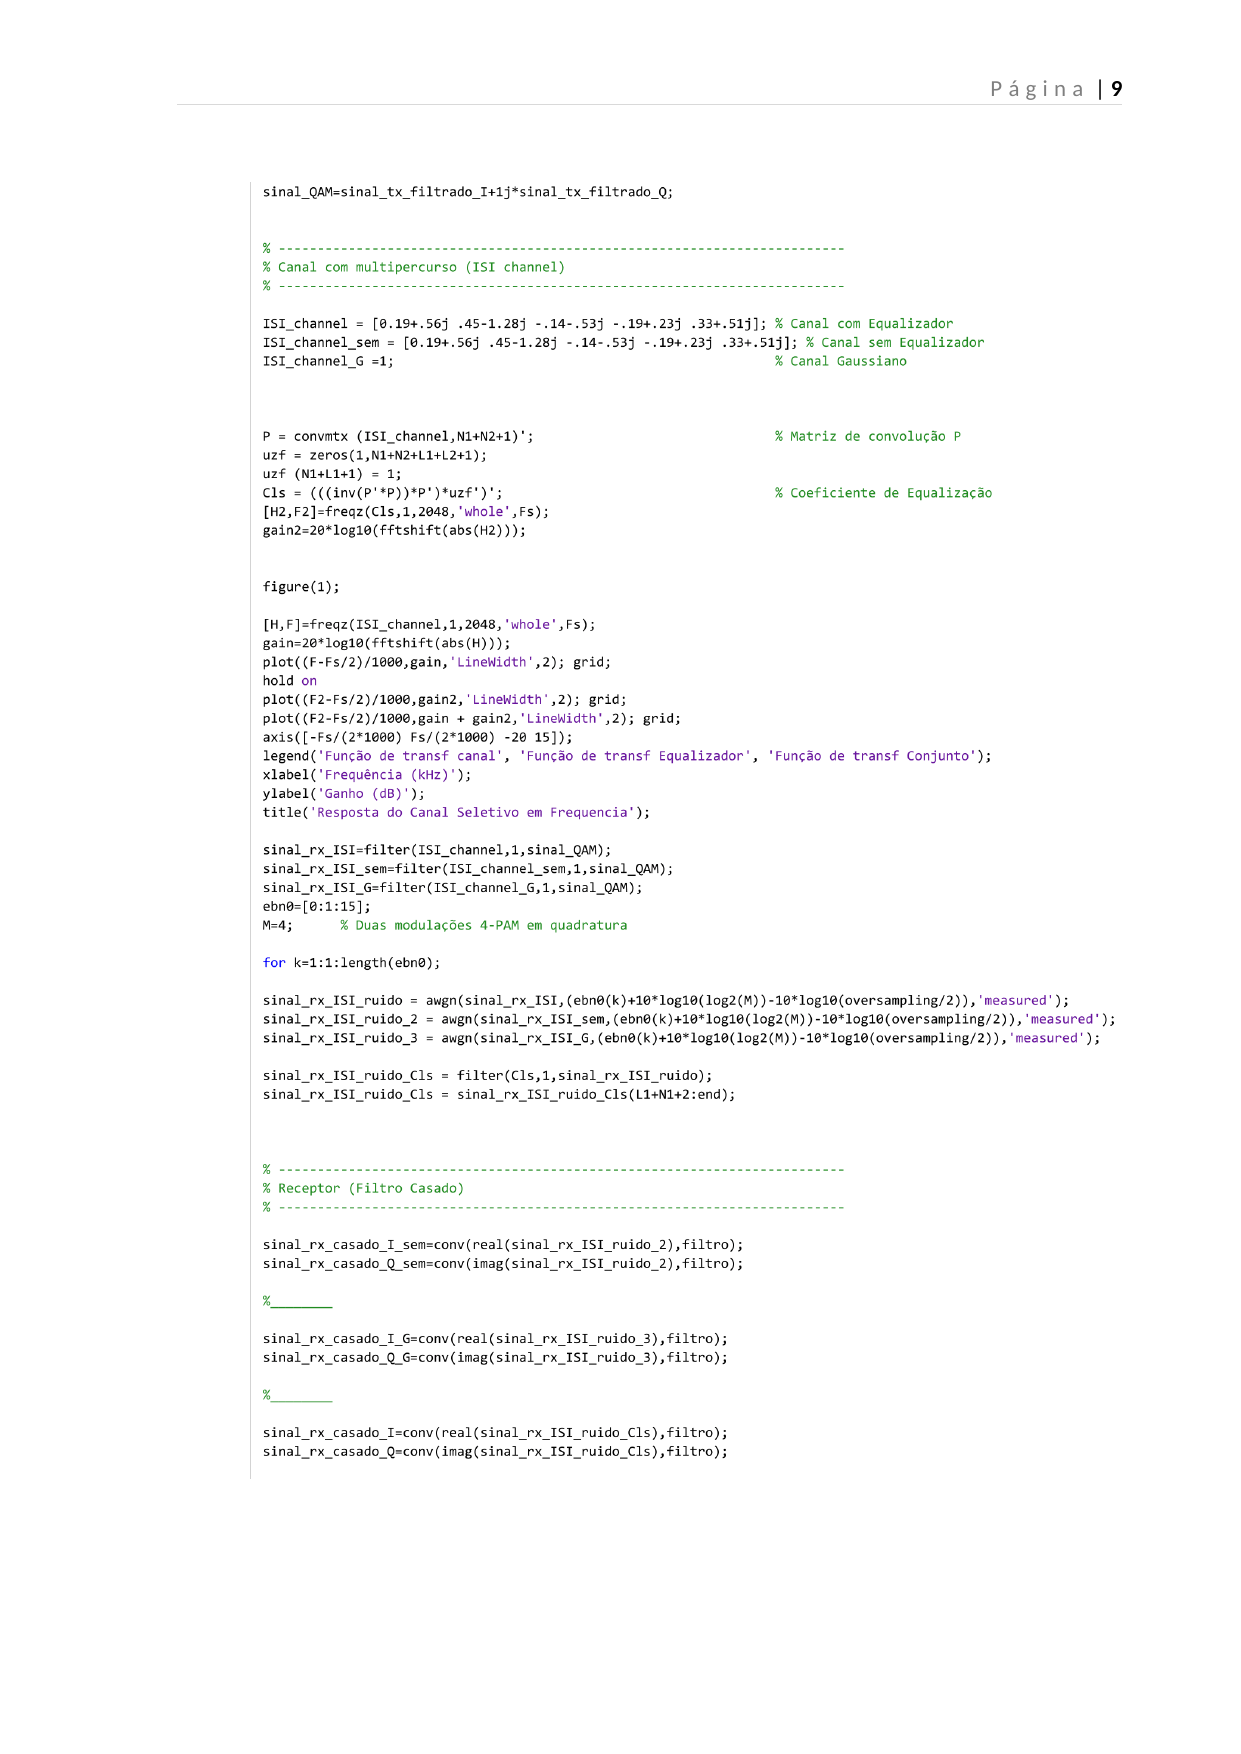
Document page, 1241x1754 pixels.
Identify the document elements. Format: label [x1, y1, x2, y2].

picture [178, 177, 1161, 1479]
